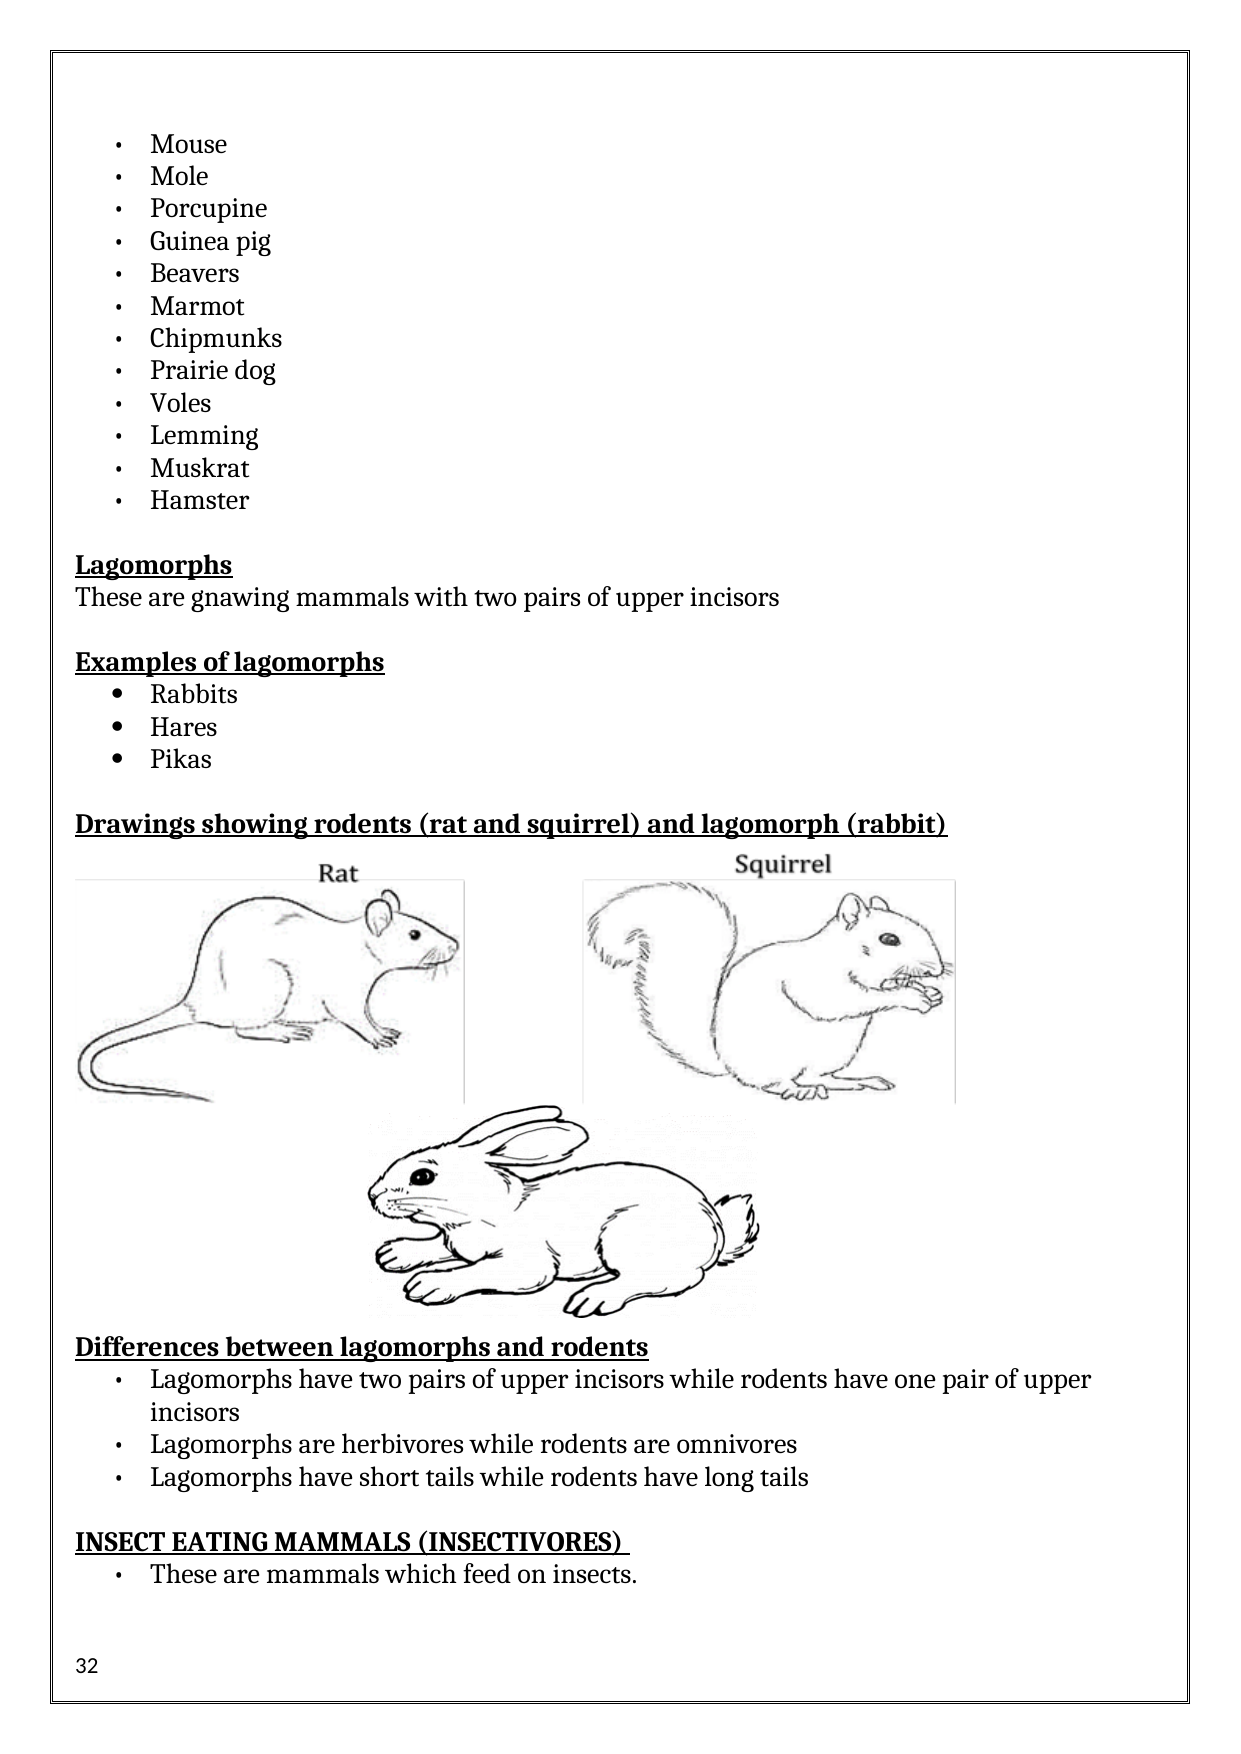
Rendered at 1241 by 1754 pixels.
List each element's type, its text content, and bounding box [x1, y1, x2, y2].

list Lagomorphs are herbivores while rodents are omnivores [112, 1428, 1165, 1461]
text Differences between lagomorphs and rodents [75, 1331, 1165, 1364]
list Voles [112, 387, 1165, 419]
text Drawings showing rodents (rat and squirrel) and lagomorph (rabbit) [75, 808, 1165, 1104]
text Lagomorphs [75, 549, 1165, 581]
list Hares [112, 711, 1165, 743]
list Marmot [112, 290, 1165, 322]
picture [75, 840, 957, 1318]
list Porcupine [112, 192, 1165, 225]
text These are gnawing mammals with two pairs of upper incisors [75, 581, 1165, 614]
list Chipmunks [112, 322, 1165, 354]
list Prairie dog [112, 354, 1165, 387]
list Beavers [112, 257, 1165, 290]
list Mole [112, 160, 1165, 192]
list These are mammals which feed on insects. [112, 1558, 1165, 1590]
text Examples of lagomorphs [75, 646, 1165, 678]
text INSECT EATING MAMMALS (INSECTIVORES) [75, 1526, 1165, 1558]
list Rabbits [112, 678, 1165, 711]
list Lagomorphs have two pairs of upper incisors while rodents have one pair of upper incisors [112, 1364, 1165, 1428]
list Mouse [112, 128, 1165, 160]
list Lemming [112, 419, 1165, 452]
list Guinea pig [112, 225, 1165, 257]
list Hamster [112, 484, 1165, 516]
list Muskrat [112, 452, 1165, 484]
list Pikas [112, 743, 1165, 776]
list Lagomorphs have short tails while rodents have long tails [112, 1461, 1165, 1493]
